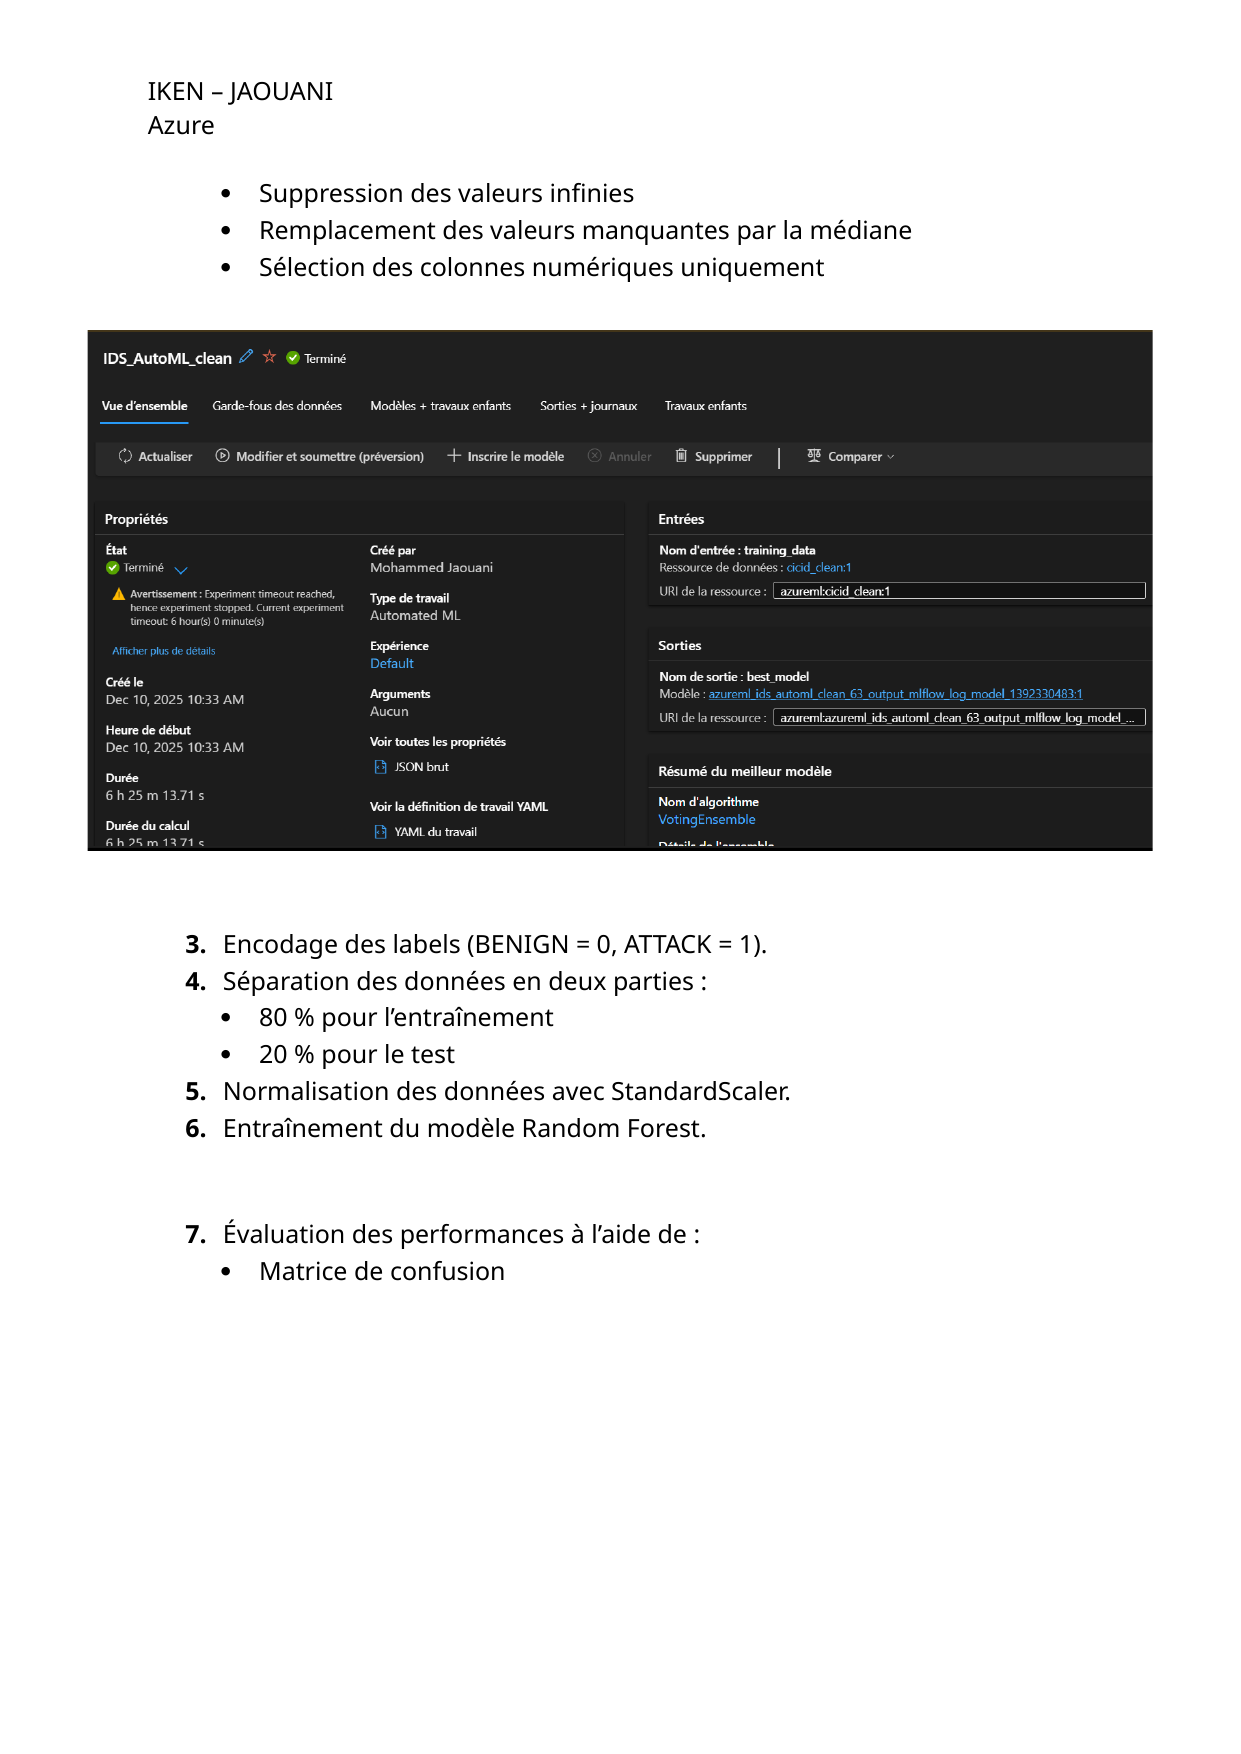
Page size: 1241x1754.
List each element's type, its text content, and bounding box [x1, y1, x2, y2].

list Encodage des labels (BENIGN = 0, ATTACK = 1). [185, 926, 1092, 960]
list Remplacement des valeurs manquantes par la médiane [221, 213, 1092, 247]
list Séparation des données en deux parties : [185, 963, 1092, 997]
list 80 % pour l’entraînement [221, 1000, 1092, 1034]
list Suppression des valeurs infinies [221, 176, 1092, 210]
list Entraînement du modèle Random Forest. [185, 1110, 1092, 1144]
list Évaluation des performances à l’aide de : [185, 1217, 1092, 1251]
list Sélection des colonnes numériques uniquement [221, 249, 1092, 284]
picture [87, 330, 1153, 851]
list Normalisation des données avec StandardScaler. [185, 1073, 1092, 1107]
list Matrice de confusion [221, 1254, 1092, 1288]
list 20 % pour le test [221, 1037, 1092, 1071]
